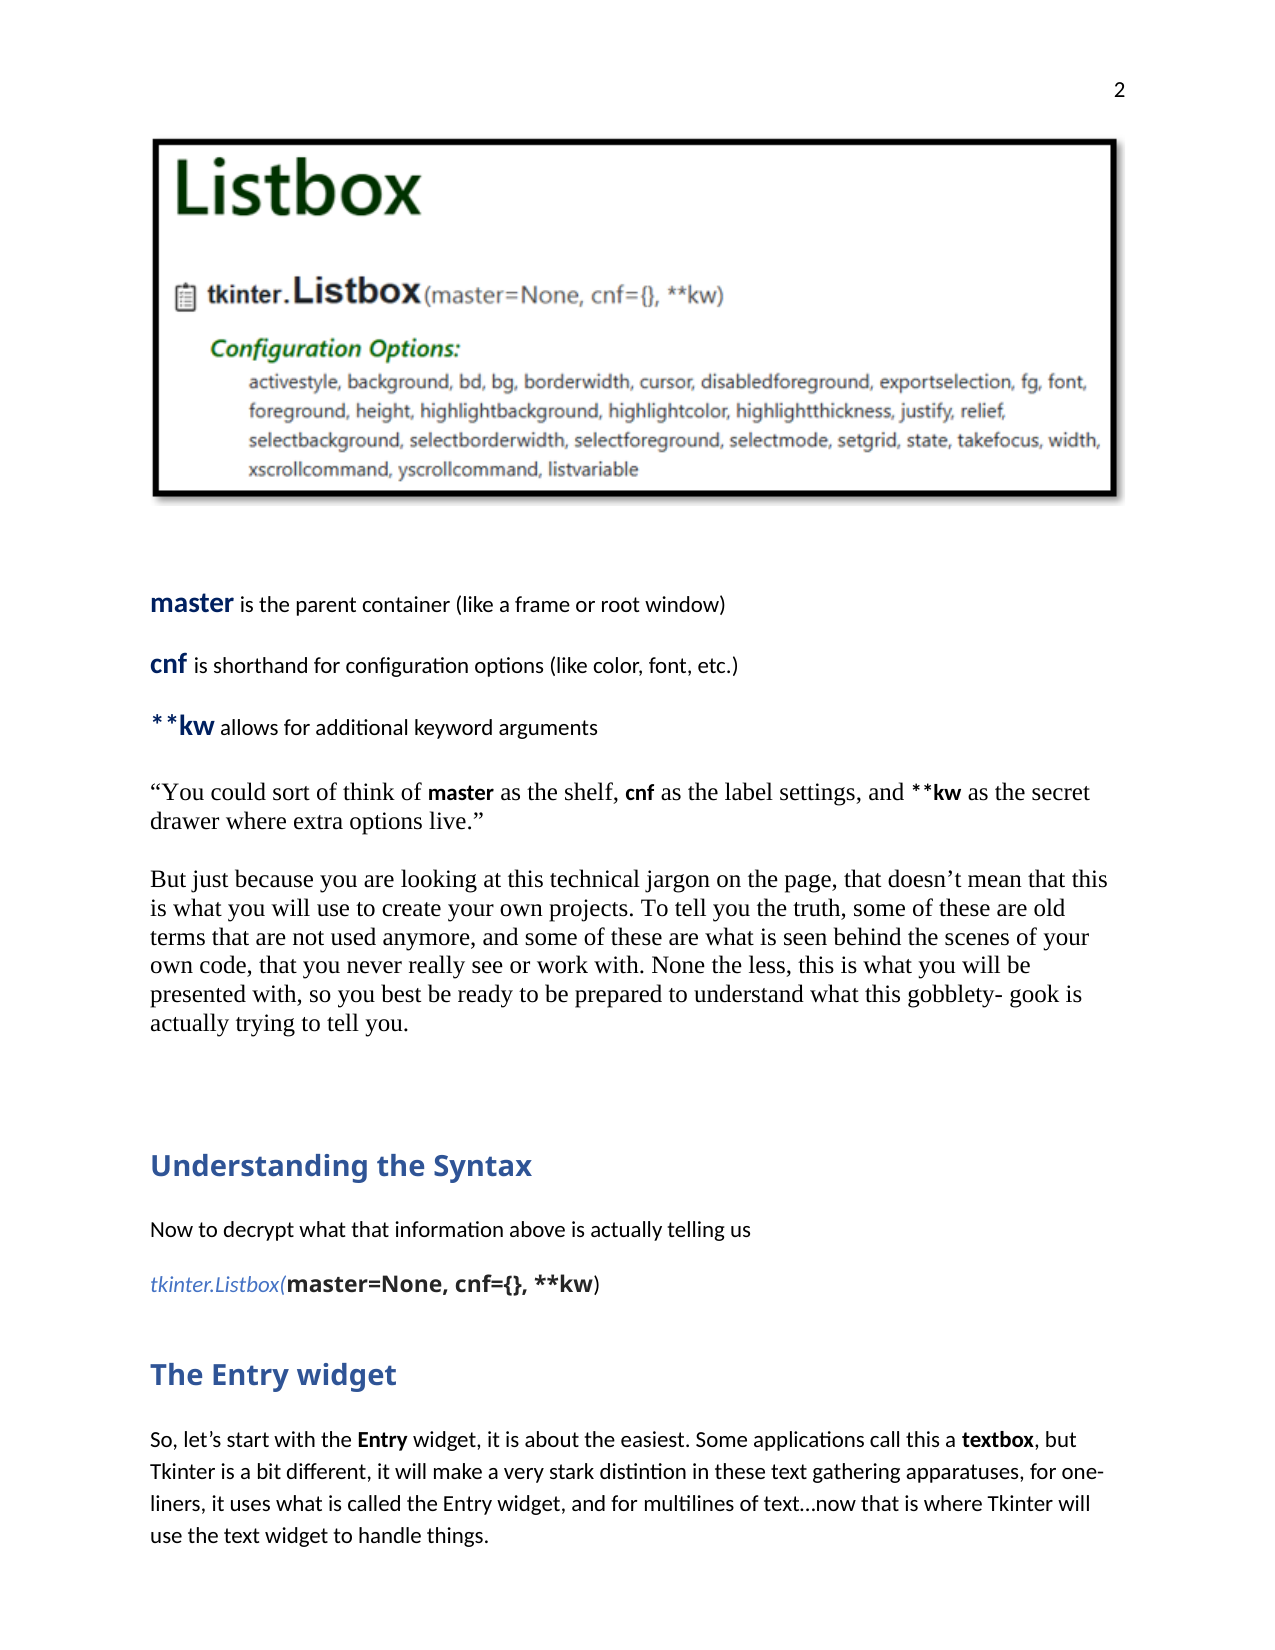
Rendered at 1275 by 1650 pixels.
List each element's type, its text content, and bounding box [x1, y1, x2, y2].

text **kw allows for additional keyword arguments [150, 707, 1125, 743]
text tkinter.Listbox(master=None, cnf={}, **kw) [150, 1268, 1125, 1300]
text cnf is shorthand for configuration options (like color, font, etc.) [150, 646, 1125, 681]
text master is the parent container (like a frame or root window) [150, 584, 1125, 619]
text But just because you are looking at this technical jargon on the page, that doesn’t mean that this is what you will use to create your own projects. To tell you the truth, some of these are old terms that are not used anymore, and some of these are what is seen behind the scenes of your own code, that you never really see or work with. None the less, this is what you will be presented with, so you best be ready to be prepared to understand what this gobblety- gook is actually trying to tell you. [150, 864, 1125, 1037]
picture [150, 131, 1125, 506]
text “You could sort of think of master as the shelf, cnf as the label settings, and **kw as the secret drawer where extra options live.” [150, 777, 1125, 835]
subtitle Understanding the Syntax [150, 1145, 1125, 1184]
text So, let’s start with the Entry widget, it is about the easiest. Some applications call this a textbox, but Tkinter is a bit different, it will make a very stark distintion in these text gathering apparatuses, for one-liners, it uses what is called the Entry widget, and for multilines of text…now that is where Tkinter will use the text widget to handle things. [150, 1425, 1125, 1549]
subtitle The Entry widget [150, 1354, 1125, 1394]
text Now to decrypt what that information above is actually telling us [150, 1215, 1125, 1243]
